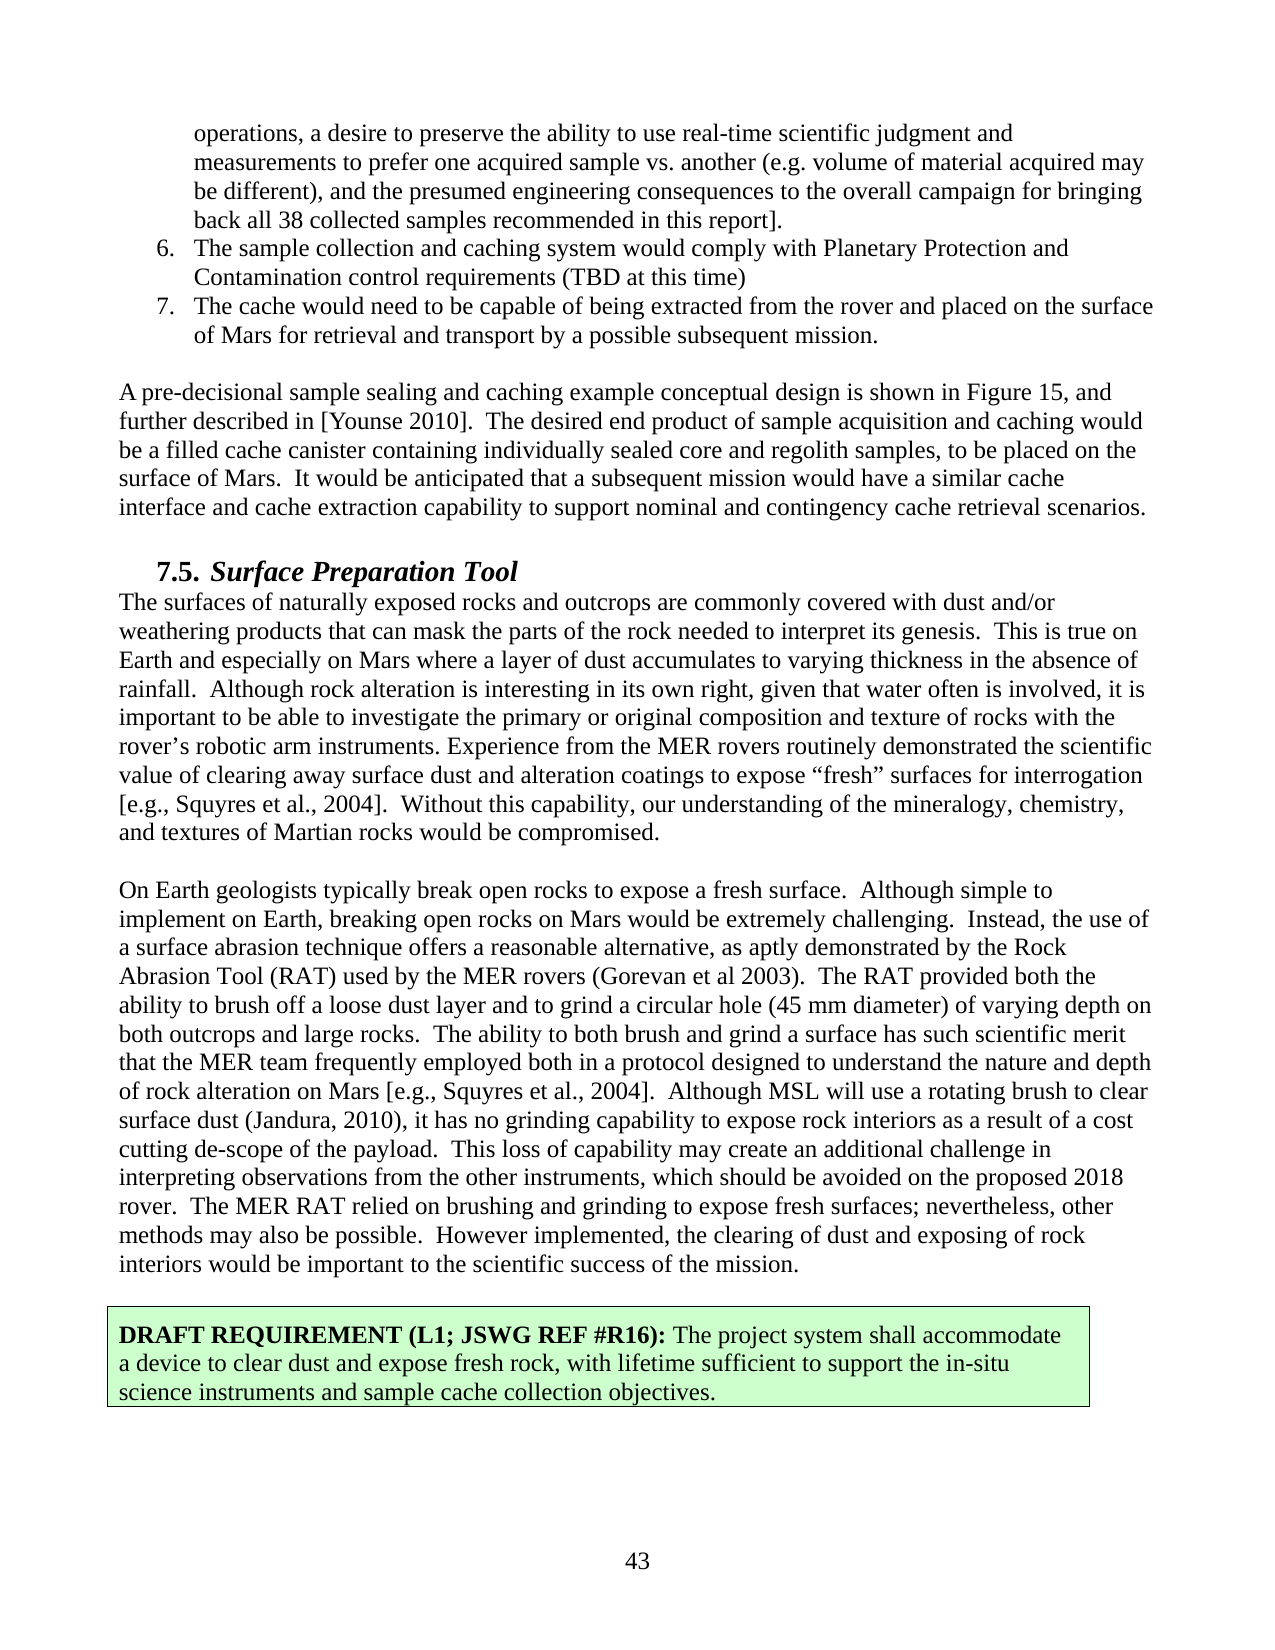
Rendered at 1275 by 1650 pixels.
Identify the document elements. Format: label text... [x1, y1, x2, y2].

table_header DRAFT REQUIREMENT (L1; JSWG REF #R16): The project system shall accommodate a device to clear dust and expose fresh rock, with lifetime sufficient to support the in-situ science instruments and sample cache collection objectives. [108, 1307, 1089, 1406]
list The cache would need to be capable of being extracted from the rover and placed on the surface of Mars for retrieval and transport by a possible subsequent mission. [156, 291, 1156, 348]
list The sample collection and caching system would comply with Planetary Protection and Contamination control requirements (TBD at this time) [156, 233, 1156, 291]
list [156, 118, 1156, 233]
text A pre-decisional sample sealing and caching example conceptual design is shown in Figure 15, and further described in [Younse 2010]. The desired end product of sample acquisition and caching would be a filled cache canister containing individually sealed core and regolith samples, to be placed on the surface of Mars. It would be anticipated that a subsequent mission would have a similar cache interface and cache extraction capability to support nominal and contingency cache retrieval scenarios. [118, 377, 1156, 521]
text On Earth geologists typically break open rocks to expose a fresh surface. Although simple to implement on Earth, breaking open rocks on Mars would be extremely challenging. Instead, the use of a surface abrasion technique offers a reasonable alternative, as aptly demonstrated by the Rock Abrasion Tool (RAT) used by the MER rovers (Gorevan et al 2003). The RAT provided both the ability to brush off a loose dust layer and to grind a circular hole (45 mm diameter) of varying depth on both outcrops and large rocks. The ability to both brush and grind a surface has such scientific merit that the MER team frequently employed both in a protocol designed to understand the nature and depth of rock alteration on Mars [e.g., Squyres et al., 2004]. Although MSL will use a rotating brush to clear surface dust (Jandura, 2010), it has no grinding capability to expose rock interiors as a result of a cost cutting de-scope of the payload. This loss of capability may create an additional challenge in interpreting observations from the other instruments, which should be avoided on the proposed 2018 rover. The MER RAT relied on brushing and grinding to expose fresh surfaces; nevertheless, other methods may also be possible. However implemented, the clearing of dust and exposing of rock interiors would be important to the scientific success of the mission. [118, 875, 1156, 1277]
text The surfaces of naturally exposed rocks and outcrops are commonly covered with dust and/or weathering products that can mask the parts of the rock needed to interpret its genesis. This is true on Earth and especially on Mars where a layer of dust accumulates to varying thickness in the absence of rainfall. Although rock alteration is interesting in its own right, given that water often is involved, it is important to be able to investigate the primary or original composition and texture of rocks with the rover’s robotic arm instruments. Experience from the MER rovers routinely demonstrated the scientific value of clearing away surface dust and alteration coatings to expose “fresh” surfaces for interrogation [e.g., Squyres et al., 2004]. Without this capability, our understanding of the mineralogy, chemistry, and textures of Martian rocks would be compromised. [118, 587, 1156, 846]
subtitle Surface Preparation Tool [156, 554, 1156, 587]
